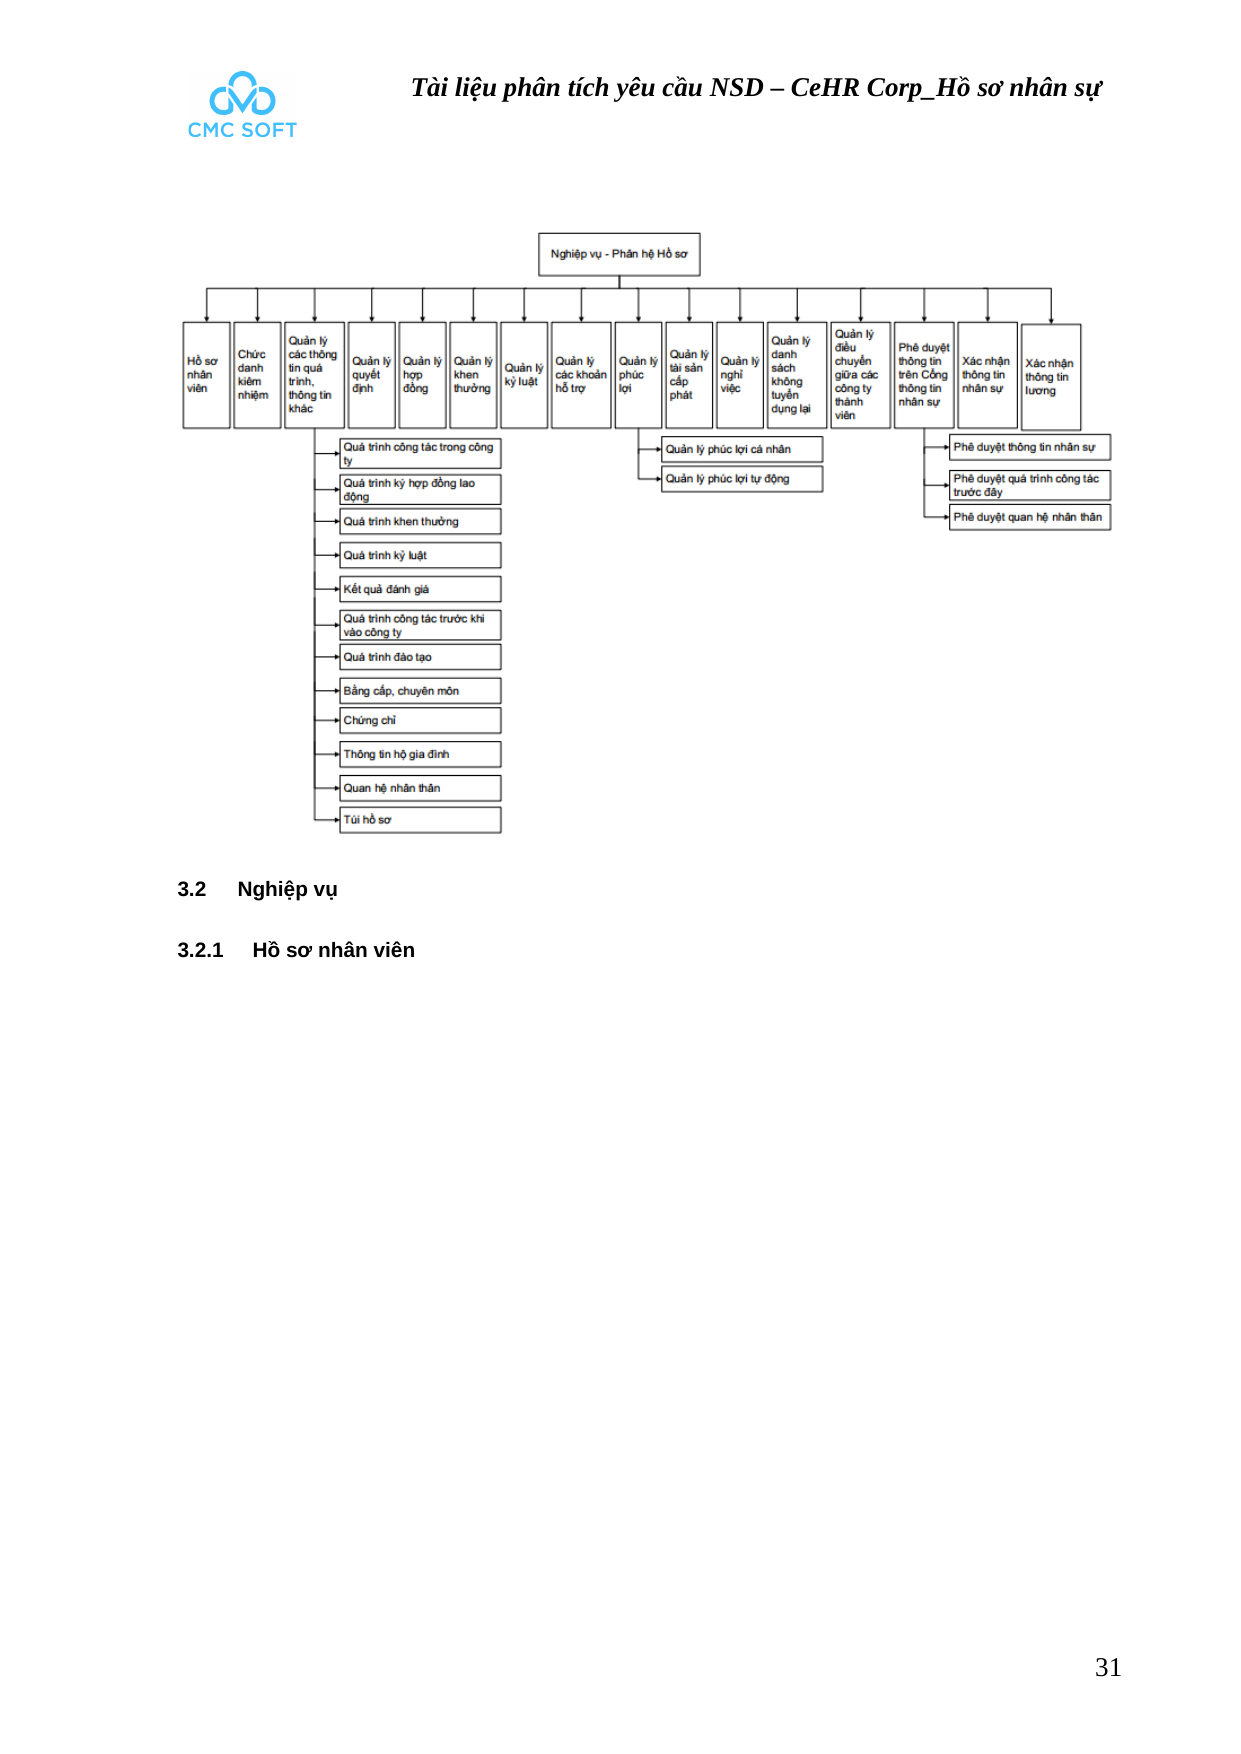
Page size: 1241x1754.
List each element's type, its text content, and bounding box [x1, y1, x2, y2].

picture [188, 71, 297, 137]
subtitle Nghiệp vụ [177, 876, 1122, 900]
picture [177, 217, 1123, 836]
subtitle Hồ sơ nhân viên [177, 937, 1122, 961]
